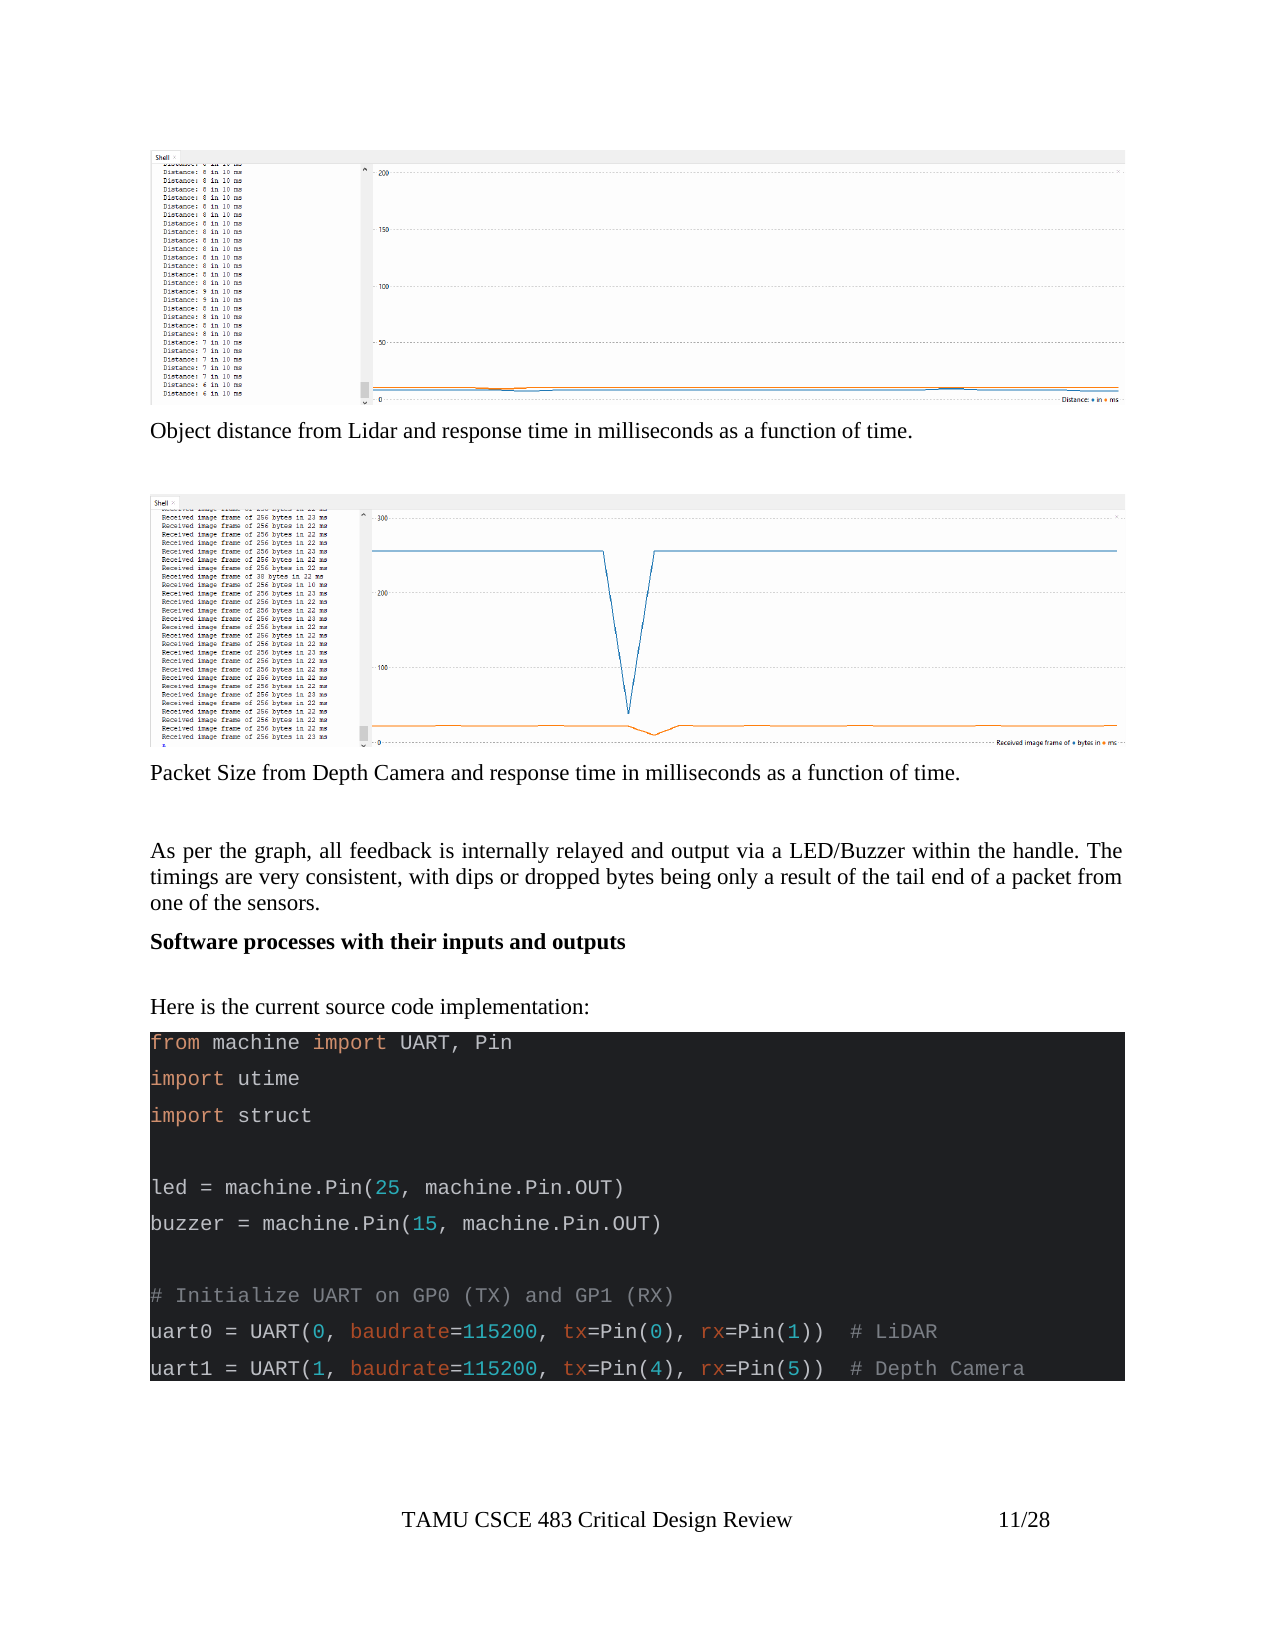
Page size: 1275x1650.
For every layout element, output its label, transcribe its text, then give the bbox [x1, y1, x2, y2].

text uart0 = UART(0, baudrate=115200, tx=Pin(0), rx=Pin(1)) # LiDAR [150, 1321, 1125, 1345]
text import utime [150, 1068, 1125, 1092]
text # Initialize UART on GP0 (TX) and GP1 (RX) [150, 1285, 1125, 1309]
text led = machine.Pin(25, machine.Pin.OUT) [150, 1177, 1125, 1201]
picture [150, 150, 1125, 405]
picture [150, 494, 1125, 747]
text Here is the current source code implementation: [150, 967, 1125, 1020]
text uart1 = UART(1, baudrate=115200, tx=Pin(4), rx=Pin(5)) # Depth Camera [150, 1358, 1125, 1381]
text from machine import UART, Pin [150, 1032, 1125, 1056]
text As per the graph, all feedback is internally relayed and output via a LED/Buzzer within the handle. The timings are very consistent, with dips or dropped bytes being only a result of the tail end of a packet from one of the sensors. [150, 837, 1125, 916]
text Software processes with their inputs and outputs [150, 928, 1125, 954]
text buzzer = machine.Pin(15, machine.Pin.OUT) [150, 1213, 1125, 1237]
text Packet Size from Depth Camera and response time in milliseconds as a function of time. [150, 759, 1125, 785]
text import struct [150, 1104, 1125, 1128]
text Object distance from Lidar and response time in milliseconds as a function of time. [150, 417, 1125, 443]
